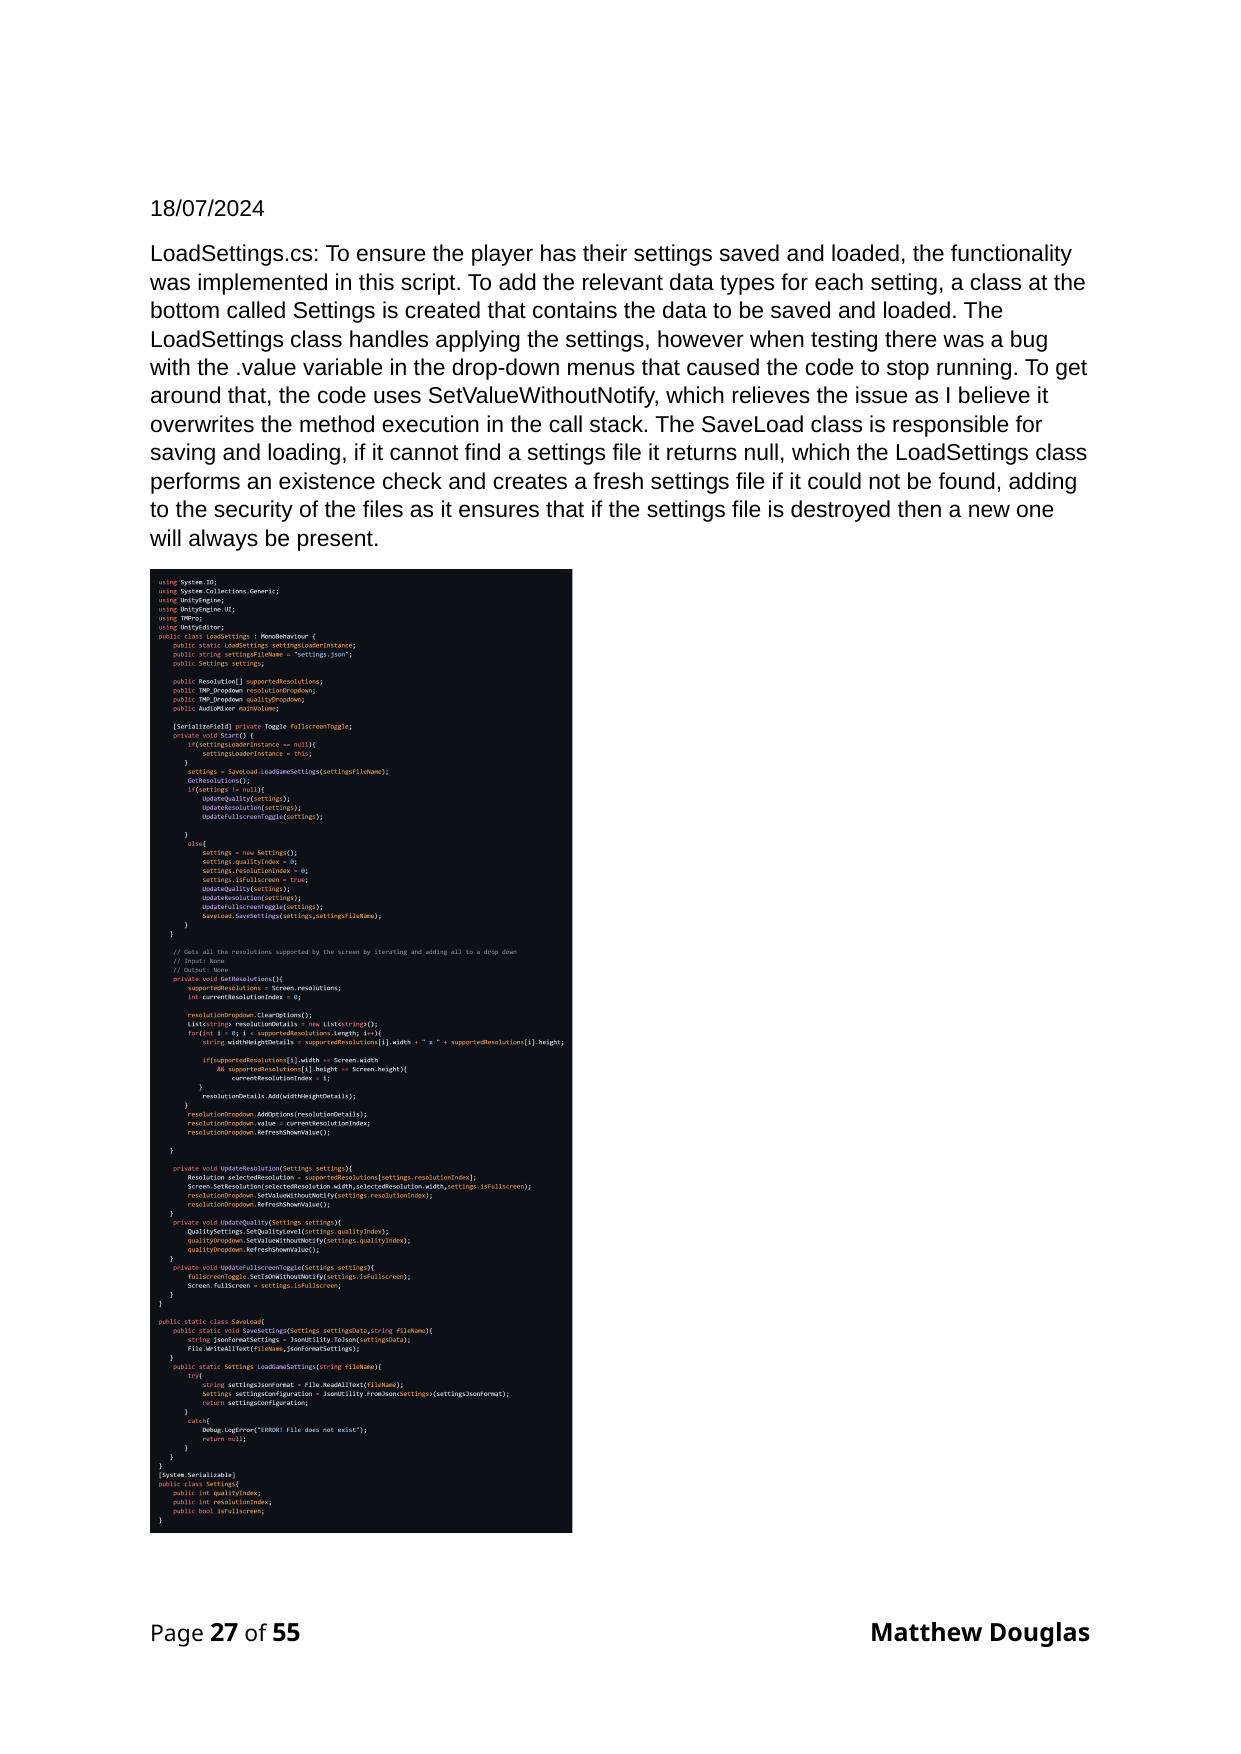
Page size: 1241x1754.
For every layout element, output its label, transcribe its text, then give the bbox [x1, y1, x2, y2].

text 18/07/2024 [150, 195, 1090, 221]
picture [150, 569, 573, 1533]
text LoadSettings.cs: To ensure the player has their settings saved and loaded, the functionality was implemented in this script. To add the relevant data types for each setting, a class at the bottom called Settings is created that contains the data to be saved and loaded. The LoadSettings class handles applying the settings, however when testing there was a bug with the .value variable in the drop-down menus that caused the code to stop running. To get around that, the code uses SetValueWithoutNotify, which relieves the issue as I believe it overwrites the method execution in the call stack. The SaveLoad class is responsible for saving and loading, if it cannot find a settings file it returns null, which the LoadSettings class performs an existence check and creates a fresh settings file if it could not be found, adding to the security of the files as it ensures that if the settings file is destroyed then a new one will always be present. [150, 240, 1090, 551]
